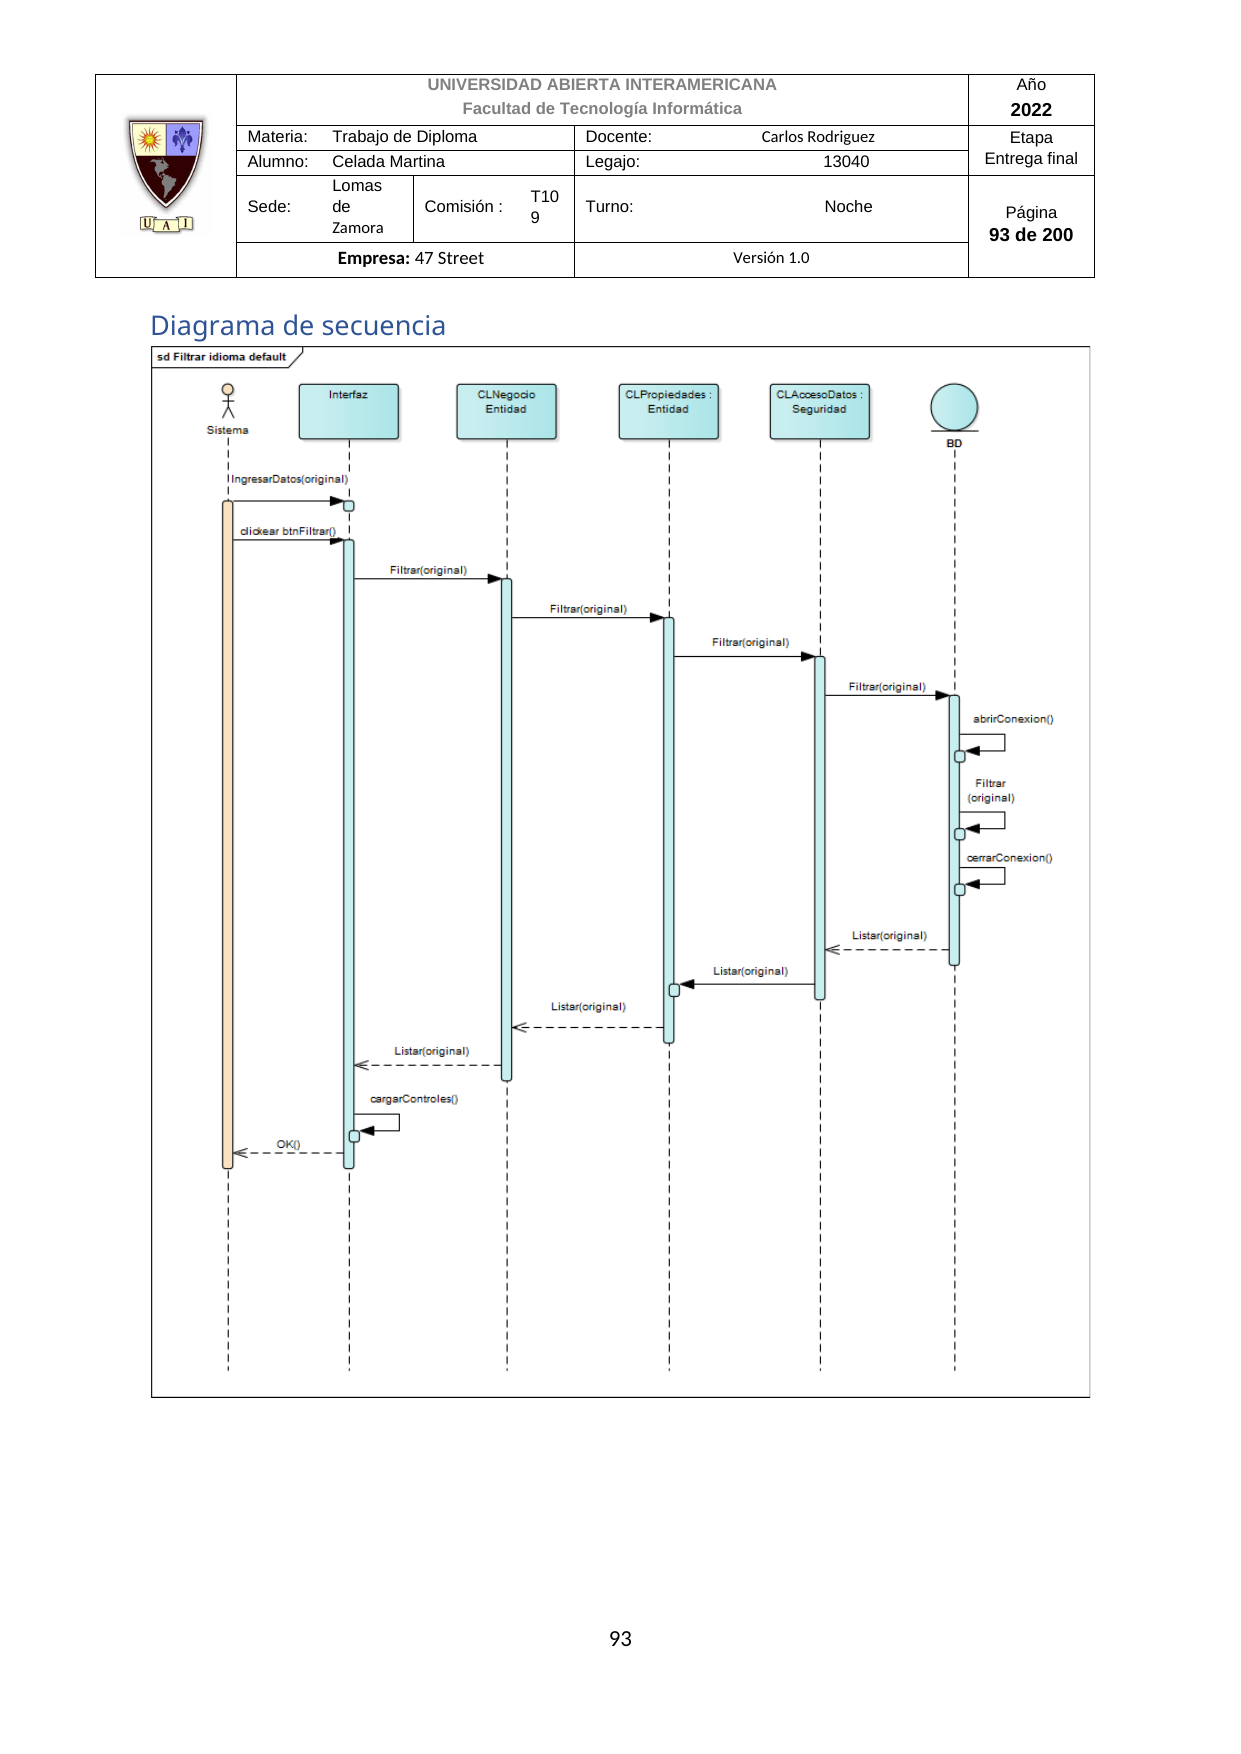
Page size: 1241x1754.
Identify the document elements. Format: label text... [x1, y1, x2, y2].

picture [150, 345, 1091, 1398]
picture [120, 111, 212, 237]
subtitle Diagrama de secuencia [150, 306, 1090, 343]
